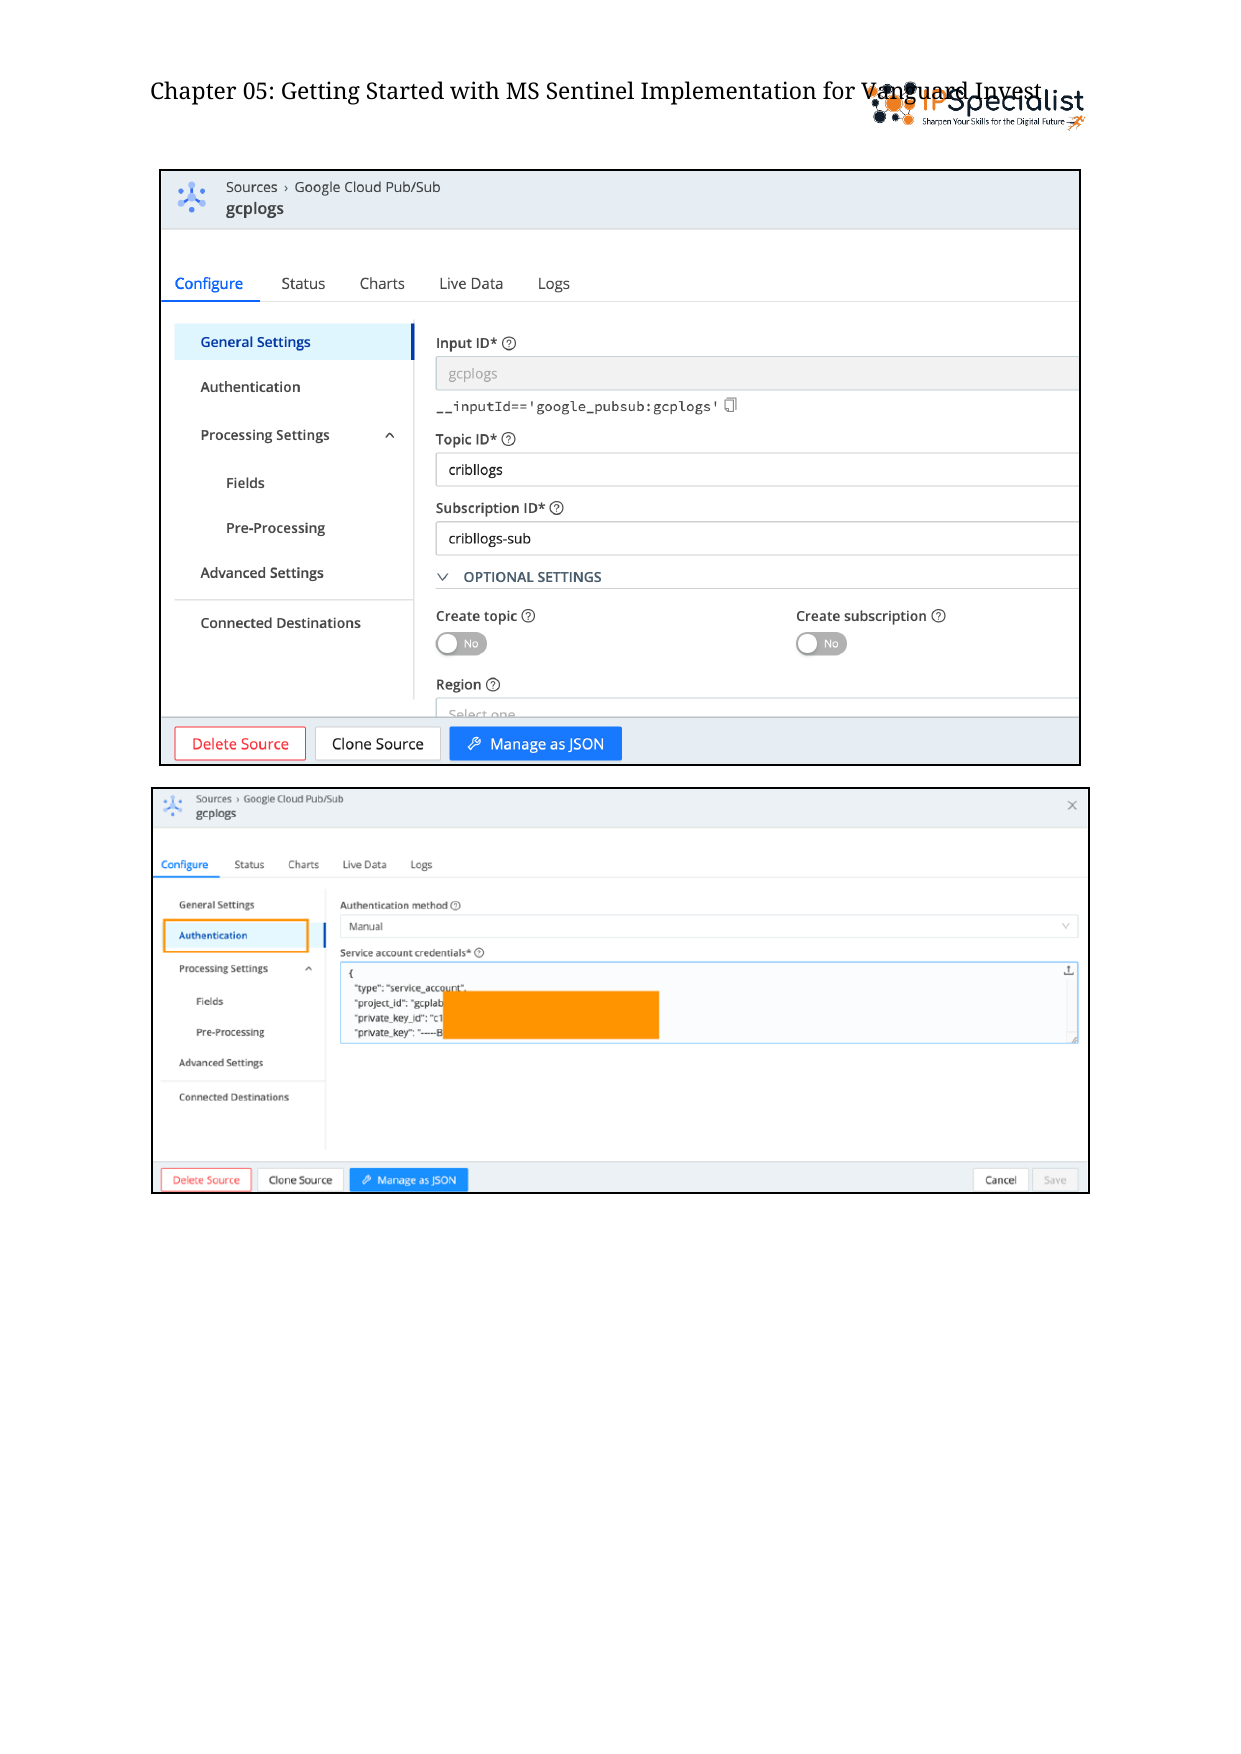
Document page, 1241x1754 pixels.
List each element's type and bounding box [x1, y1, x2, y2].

picture [161, 171, 1079, 764]
picture [862, 70, 1089, 137]
picture [153, 789, 1088, 1192]
